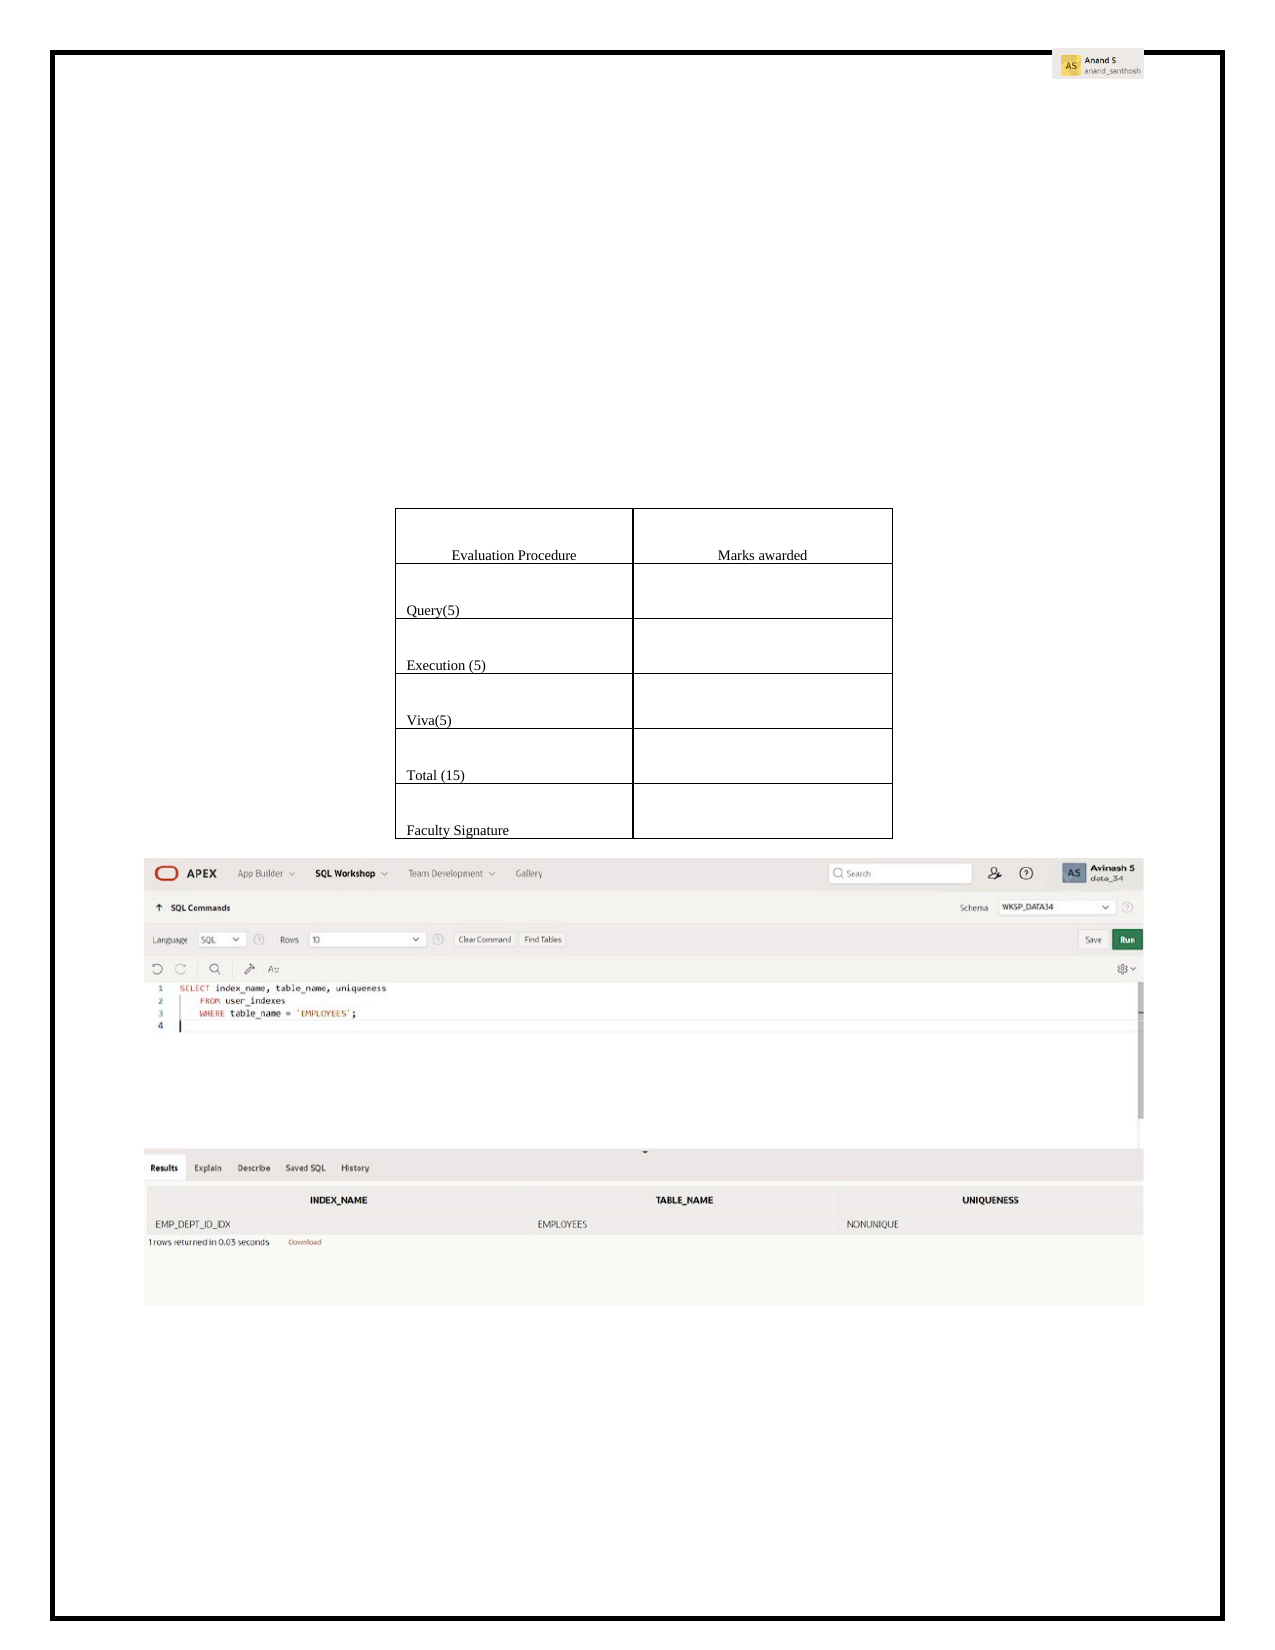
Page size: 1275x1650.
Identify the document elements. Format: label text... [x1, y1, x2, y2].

table_cell [634, 564, 892, 618]
table_cell [634, 729, 892, 783]
picture [1052, 48, 1144, 79]
table_cell Total (15) [396, 729, 632, 783]
table_cell Viva(5) [396, 674, 632, 728]
table_cell Query(5) [396, 564, 632, 618]
table_cell Faculty Signature [396, 784, 632, 838]
table_cell [634, 674, 892, 728]
table_header Evaluation Procedure [396, 509, 632, 563]
table_cell [634, 619, 892, 673]
table_cell Execution (5) [396, 619, 632, 673]
table_cell [634, 784, 892, 838]
table_header Marks awarded [634, 509, 892, 563]
picture [143, 858, 1144, 1306]
